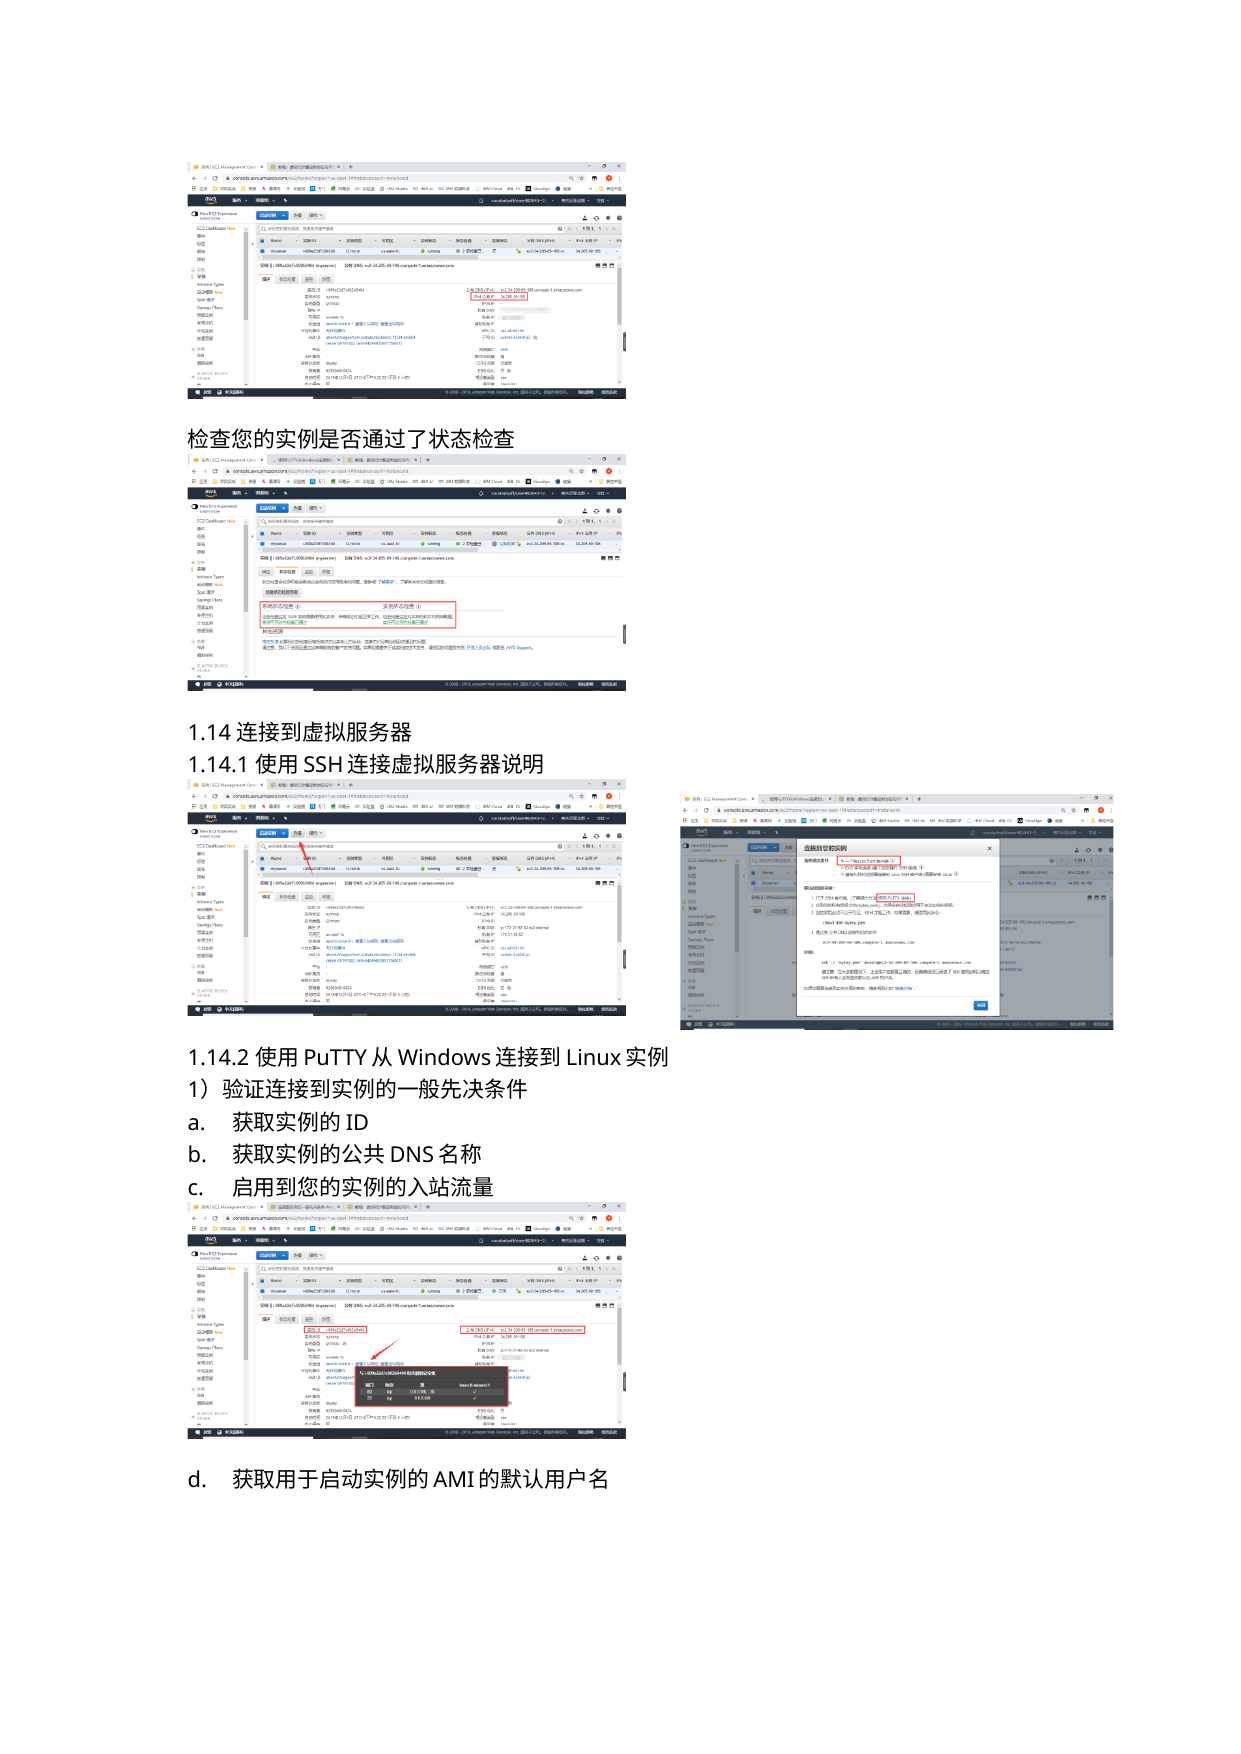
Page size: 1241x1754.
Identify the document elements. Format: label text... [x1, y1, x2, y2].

list 获取用于启动实例的AMI的默认用户名 [187, 1462, 1053, 1494]
text 1.14.1 使用SSH连接虚拟服务器说明 [187, 747, 1053, 779]
text 1.14.2 使用PuTTY从Windows连接到Linux实例 [187, 1039, 1053, 1072]
picture [187, 779, 626, 1016]
picture [678, 794, 1114, 1029]
picture [187, 1202, 626, 1439]
list 获取实例的ID [187, 1104, 1053, 1137]
list 获取实例的公共DNS名称 [187, 1137, 1053, 1169]
text 1.14 连接到虚拟服务器 [187, 714, 1053, 747]
list 启用到您的实例的入站流量 [187, 1169, 1053, 1202]
text 检查您的实例是否通过了状态检查 [187, 422, 1053, 454]
text 1）验证连接到实例的一般先决条件 [187, 1072, 1053, 1104]
picture [187, 454, 626, 691]
picture [187, 162, 626, 399]
